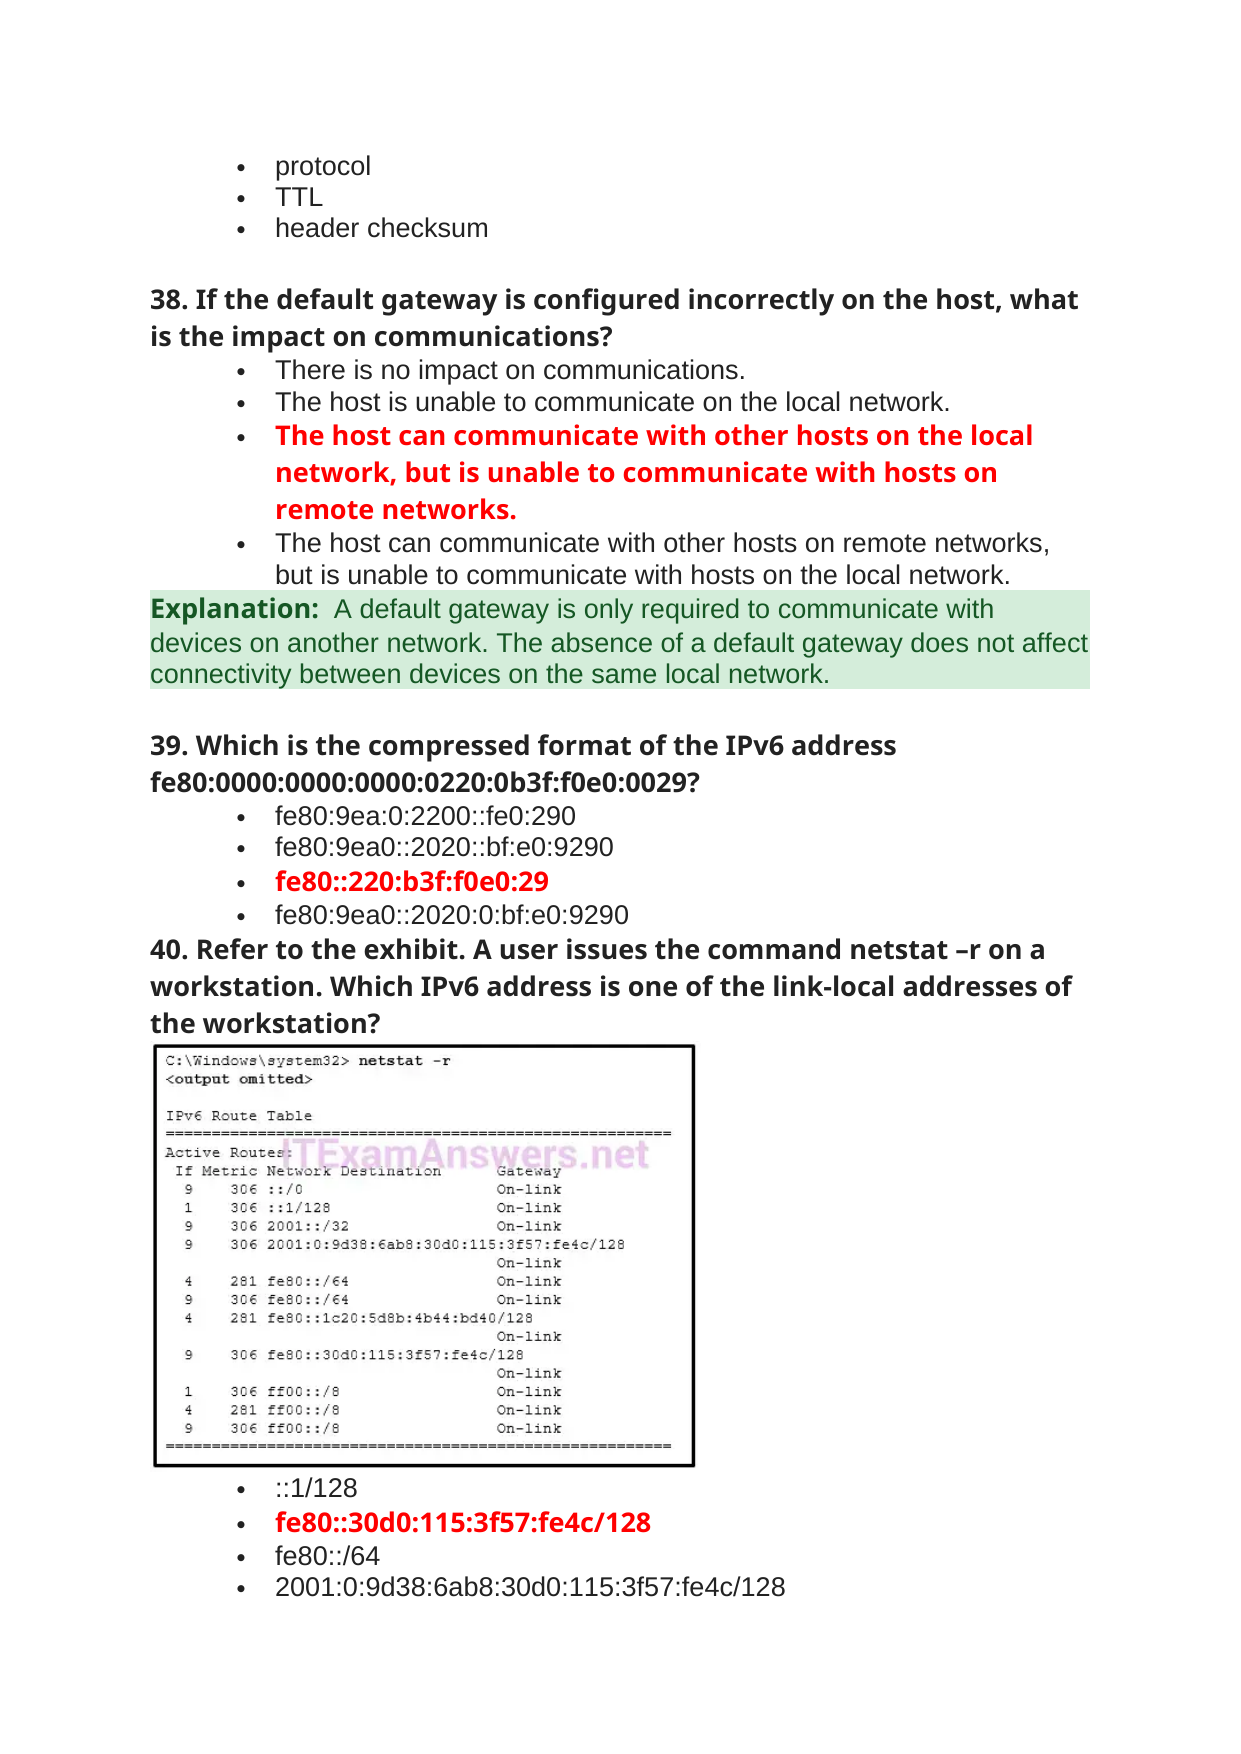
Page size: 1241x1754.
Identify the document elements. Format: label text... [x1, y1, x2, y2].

list TTL [237, 181, 1090, 212]
list fe80::30d0:115:3f57:fe4c/128 [237, 1503, 1090, 1540]
text 39. Which is the compressed format of the IPv6 address fe80:0000:0000:0000:0220:0b3f:f0e0:0029? [150, 726, 1090, 800]
text Explanation: A default gateway is only required to communicate with devices on another network. The absence of a default gateway does not affect connectivity between devices on the same local network. [150, 590, 1090, 689]
list The host can communicate with other hosts on remote networks, but is unable to communicate with hosts on the local network. [237, 527, 1090, 590]
list fe80::220:b3f:f0e0:29 [237, 862, 1090, 899]
list The host is unable to communicate on the local network. [237, 386, 1090, 417]
list fe80:9ea:0:2200::fe0:290 [237, 800, 1090, 831]
list fe80::/64 [237, 1540, 1090, 1571]
text 38. If the default gateway is configured incorrectly on the host, what is the impact on communications? [150, 281, 1090, 354]
list fe80:9ea0::2020::bf:e0:9290 [237, 831, 1090, 862]
list There is no impact on communications. [237, 354, 1090, 386]
picture [150, 1041, 701, 1472]
list 2001:0:9d38:6ab8:30d0:115:3f57:fe4c/128 [237, 1571, 1090, 1603]
list header checksum [237, 212, 1090, 244]
list fe80:9ea0::2020:0:bf:e0:9290 [237, 899, 1090, 931]
list ::1/128 [237, 1472, 1090, 1503]
list protocol [237, 150, 1090, 181]
list The host can communicate with other hosts on the local network, but is unable to communicate with hosts on remote networks. [237, 417, 1090, 527]
